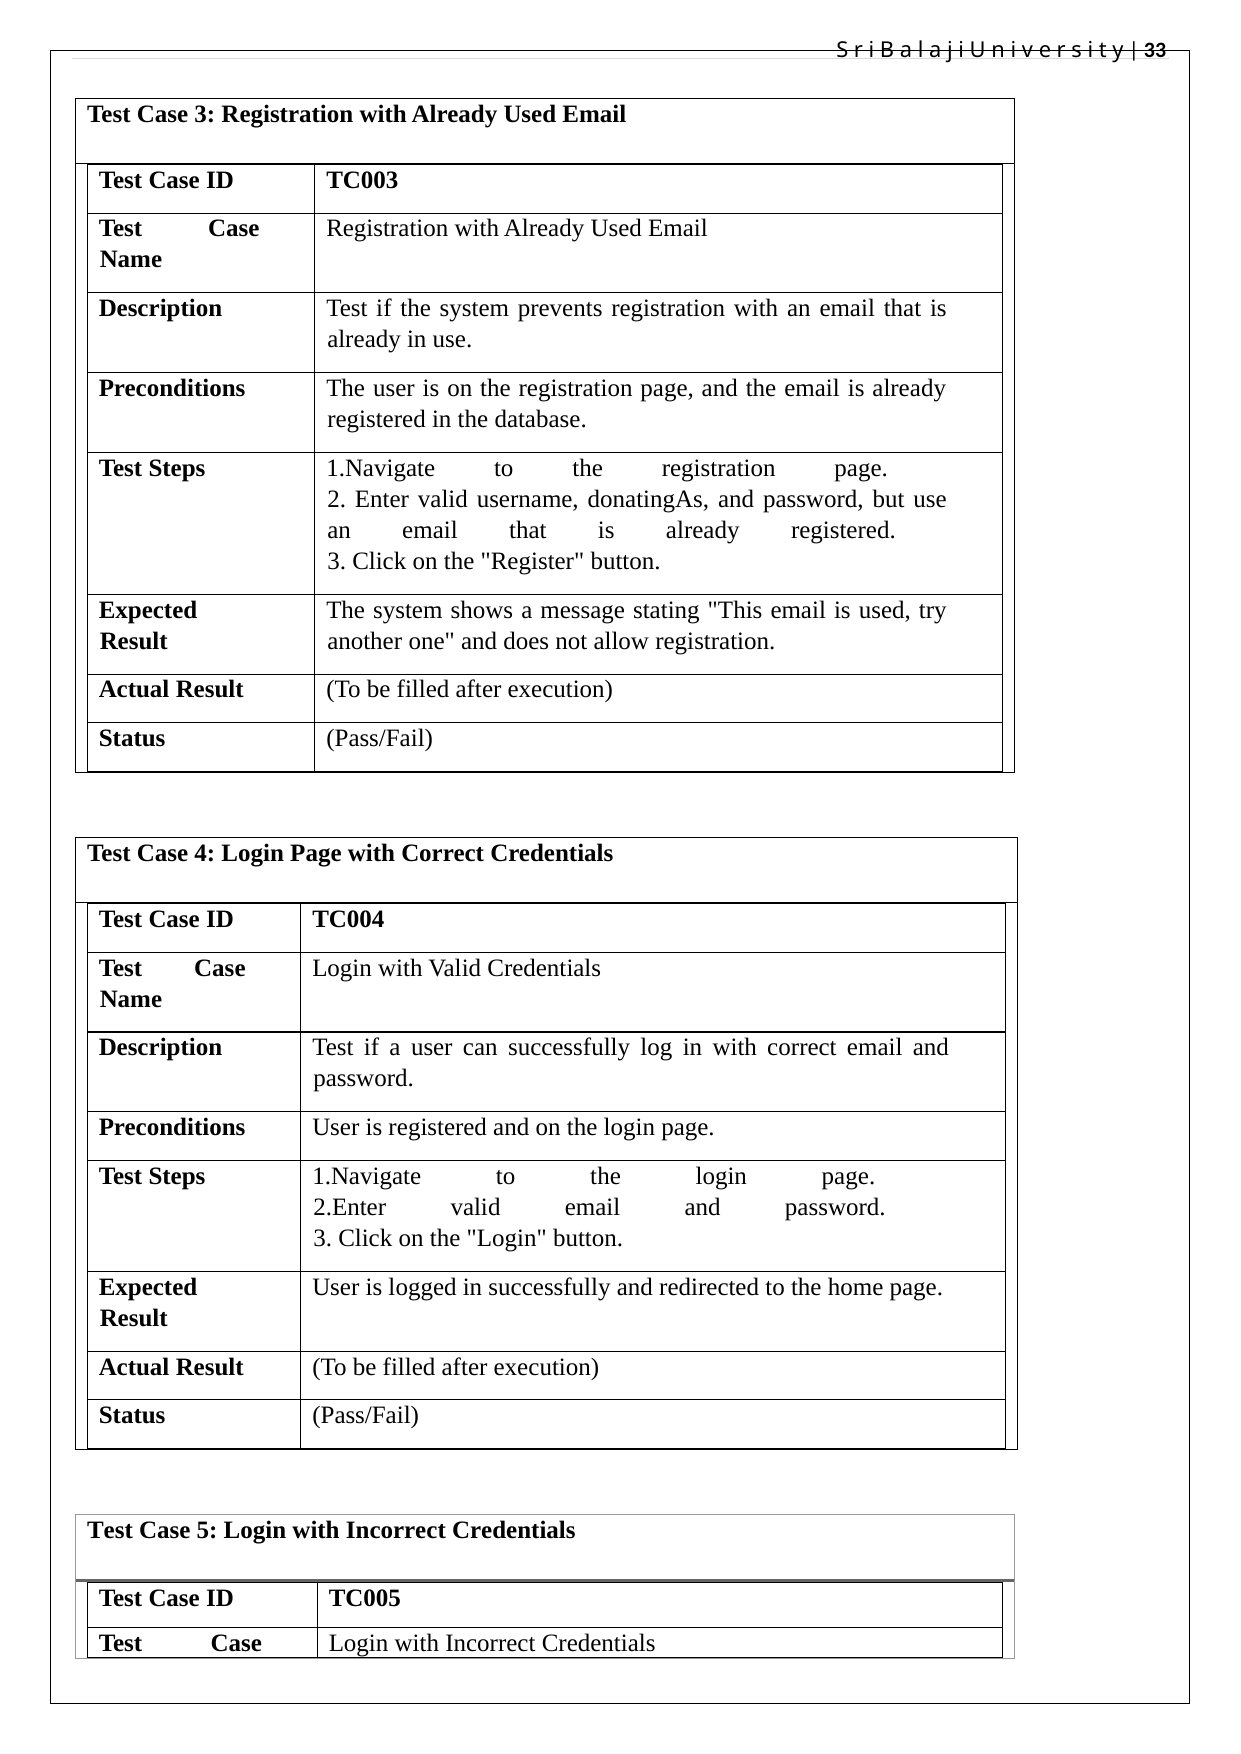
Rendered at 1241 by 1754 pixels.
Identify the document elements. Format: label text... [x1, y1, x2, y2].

table_cell [315, 373, 1002, 452]
table_cell [318, 1628, 1002, 1657]
table_cell [301, 953, 1005, 1031]
table_cell [301, 1161, 1005, 1271]
table_cell [301, 1272, 1005, 1351]
table_cell [315, 453, 1002, 594]
table_cell [88, 1628, 317, 1657]
table_cell [315, 675, 1002, 722]
table_cell [315, 595, 1002, 674]
table_cell [88, 293, 314, 372]
table_cell [301, 1033, 1005, 1111]
table_cell [88, 1033, 300, 1111]
table_cell [88, 675, 314, 722]
table_cell [76, 903, 87, 1449]
table_cell [315, 723, 1002, 771]
table_cell [1003, 164, 1014, 772]
table_cell [76, 1582, 87, 1658]
table_header Test Case 3: Registration with Already Used Email [76, 99, 1014, 163]
table_cell [315, 165, 1002, 213]
table_cell [1003, 1582, 1014, 1658]
table_cell [88, 214, 314, 292]
table_cell [301, 1352, 1005, 1399]
table_cell [88, 1583, 317, 1627]
table_cell [88, 1161, 300, 1271]
table_cell [301, 1112, 1005, 1160]
table_cell [301, 1400, 1005, 1448]
table_cell [88, 1272, 300, 1351]
table_cell [88, 1400, 300, 1448]
table_cell [88, 453, 314, 594]
table_cell [88, 1352, 300, 1399]
table_cell [88, 373, 314, 452]
table_cell [88, 904, 300, 952]
table_cell [318, 1583, 1002, 1627]
table_cell [88, 953, 300, 1031]
table_header Test Case 4: Login Page with Correct Credentials [76, 838, 1017, 902]
table_cell [315, 214, 1002, 292]
table_header Test Case 5: Login with Incorrect Credentials [76, 1515, 1014, 1579]
table_cell [1006, 903, 1017, 1449]
table_cell [88, 723, 314, 771]
table_cell [301, 904, 1005, 952]
table_cell [88, 165, 314, 213]
table_cell [88, 595, 314, 674]
table_cell [76, 164, 87, 772]
table_cell [88, 1112, 300, 1160]
table_cell [315, 293, 1002, 372]
